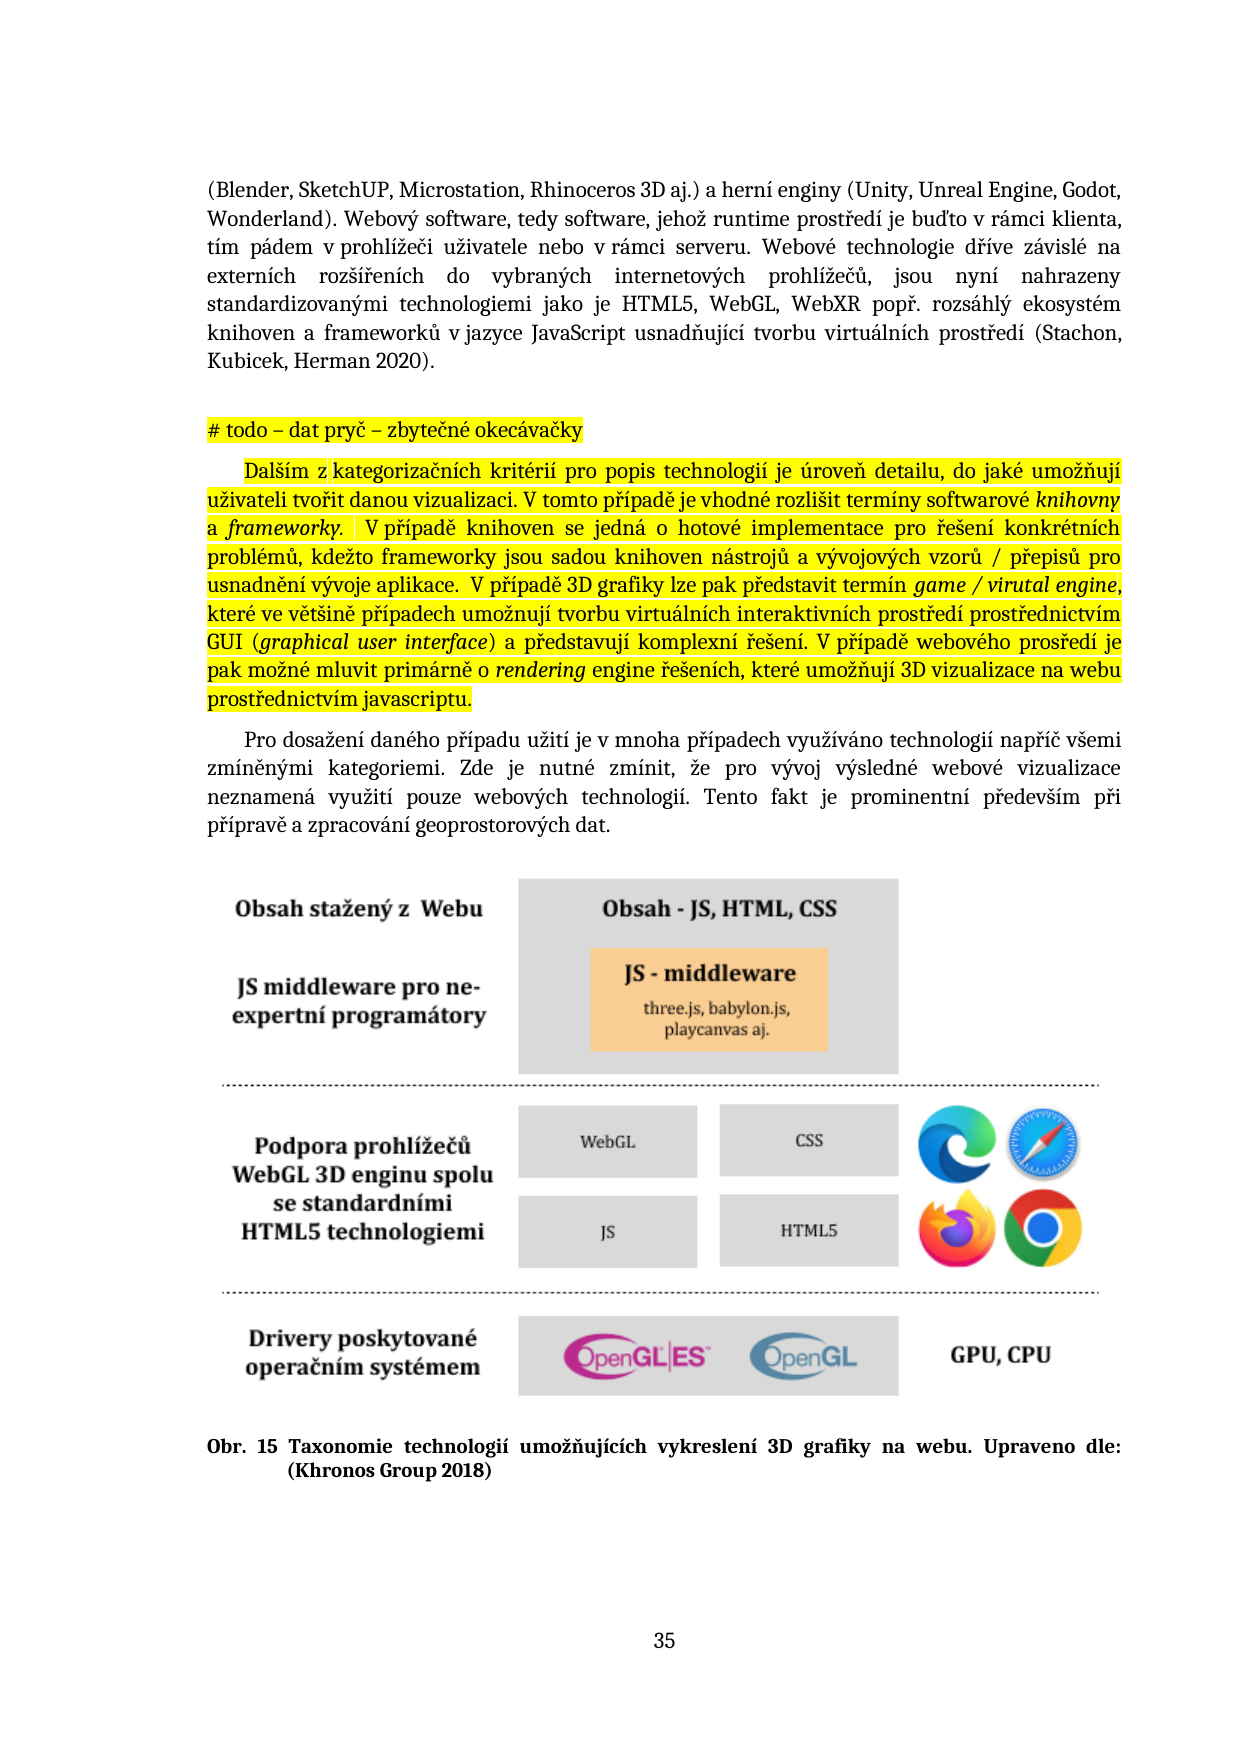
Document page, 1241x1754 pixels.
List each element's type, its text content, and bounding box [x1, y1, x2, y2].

text Obr. 15 Taxonomie technologií umožňujících vykreslení 3D grafiky na webu. Upraveno dle: (Khronos Group 2018) [207, 1434, 1122, 1482]
text # todo – dat pryč – zbytečné okecávačky [207, 389, 1122, 443]
text Pro dosažení daného případu užití je v mnoha případech využíváno technologií napříč všemi zmíněnými kategoriemi. Zde je nutné zmínit, že pro vývoj výsledné webové vizualizace neznamená využití pouze webových technologií. Tento fakt je prominentní především při přípravě a zpracování geoprostorových dat. [207, 727, 1122, 838]
text Dalším z kategorizačních kritérií pro popis technologií je úroveň detailu, do jaké umožňují uživateli tvořit danou vizualizaci. V tomto případě je vhodné rozlišit termíny softwarové knihovny a frameworky. V případě knihoven se jedná o hotové implementace pro řešení konkrétních problémů, kdežto frameworky jsou sadou knihoven nástrojů a vývojových vzorů / přepisů pro usnadnění vývoje aplikace. V případě 3D grafiky lze pak představit termín game / virutal engine, které ve většině případech umožnují tvorbu virtuálních interaktivních prostředí prostřednictvím GUI (graphical user interface) a představují komplexní řešení. V případě webového prosředí je pak možné mluvit primárně o rendering engine řešeních, které umožňují 3D vizualizace na webu prostřednictvím javascriptu. [207, 458, 1122, 544]
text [207, 177, 1122, 374]
picture [206, 852, 1123, 1420]
